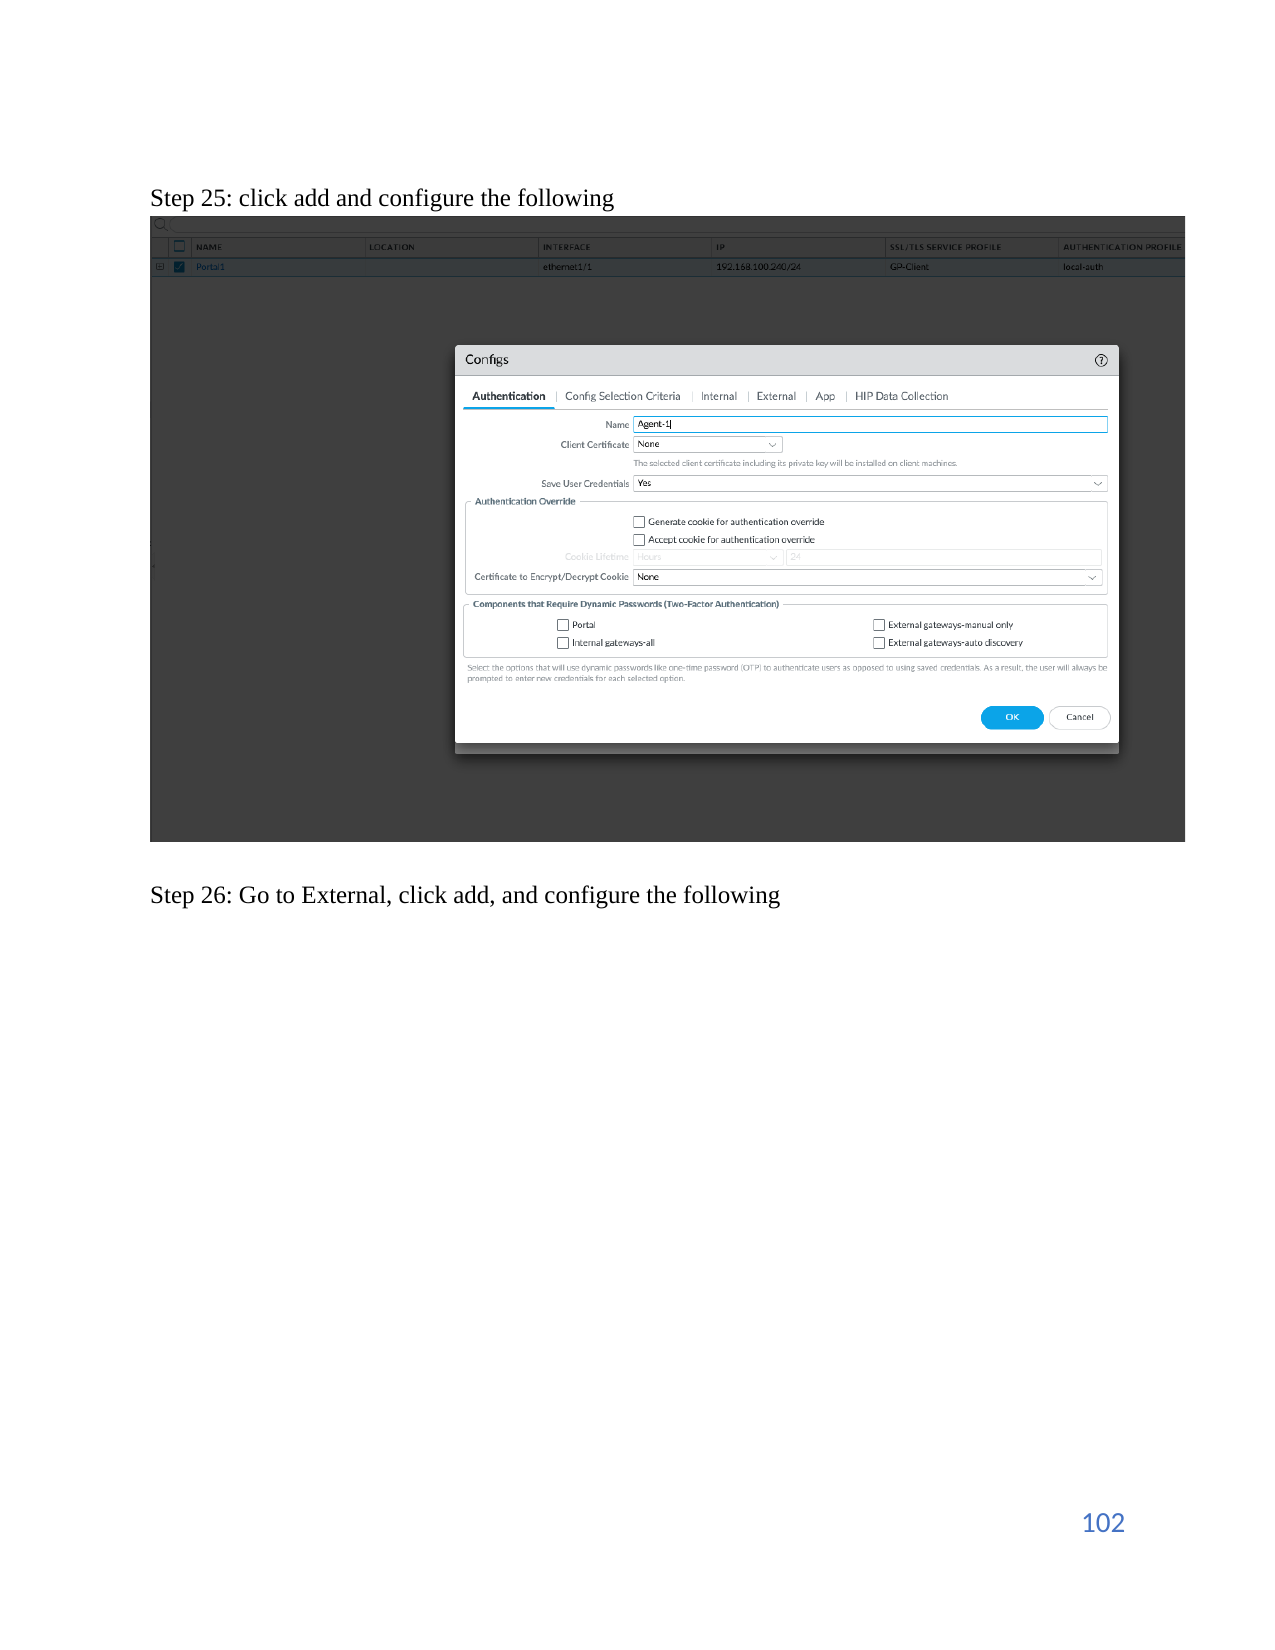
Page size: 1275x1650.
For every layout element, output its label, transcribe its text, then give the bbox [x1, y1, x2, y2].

text Step 25: click add and configure the following [150, 183, 1125, 212]
picture [150, 216, 1185, 842]
text Step 26: Go to External, click add, and configure the following [150, 880, 1125, 909]
